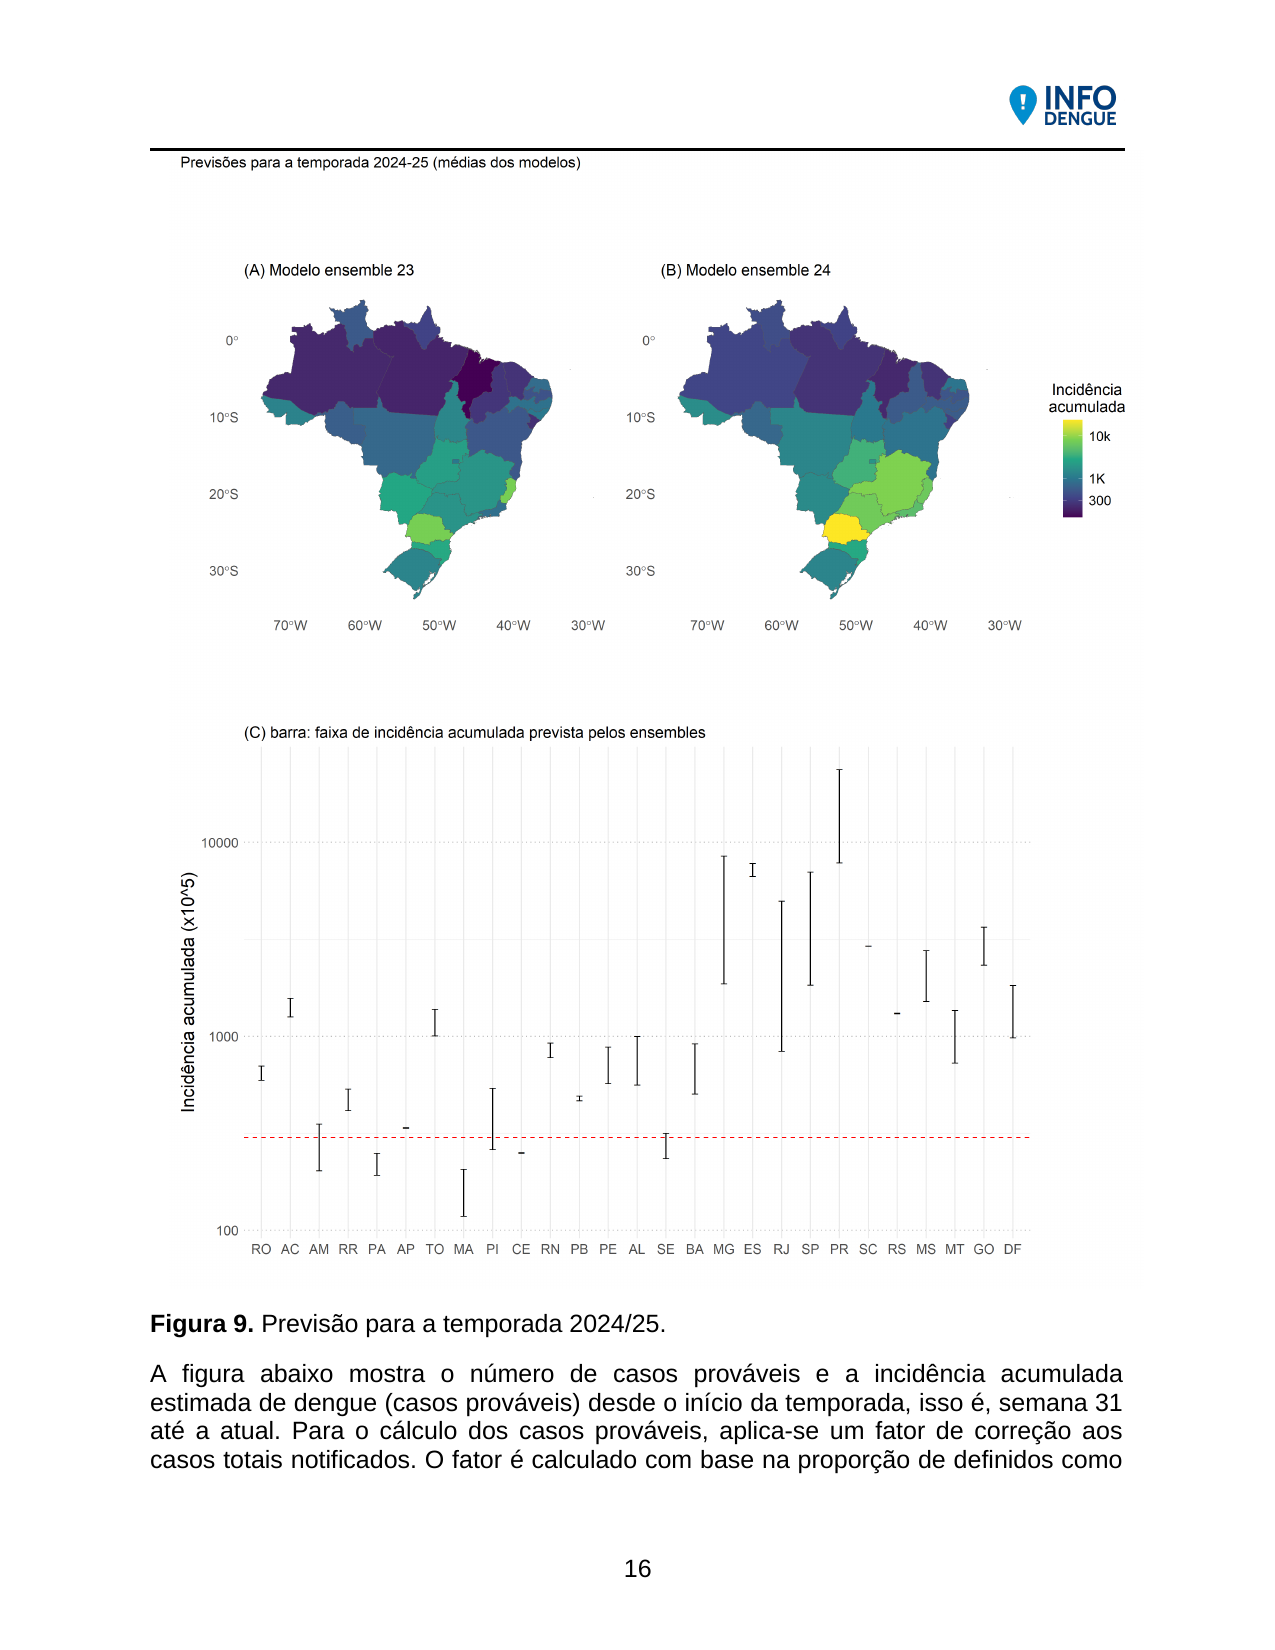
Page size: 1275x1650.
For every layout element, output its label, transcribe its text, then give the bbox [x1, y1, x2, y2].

picture [168, 150, 1144, 1289]
picture [1000, 75, 1125, 136]
text Figura 9. Previsão para a temporada 2024/25. [150, 1309, 1125, 1338]
